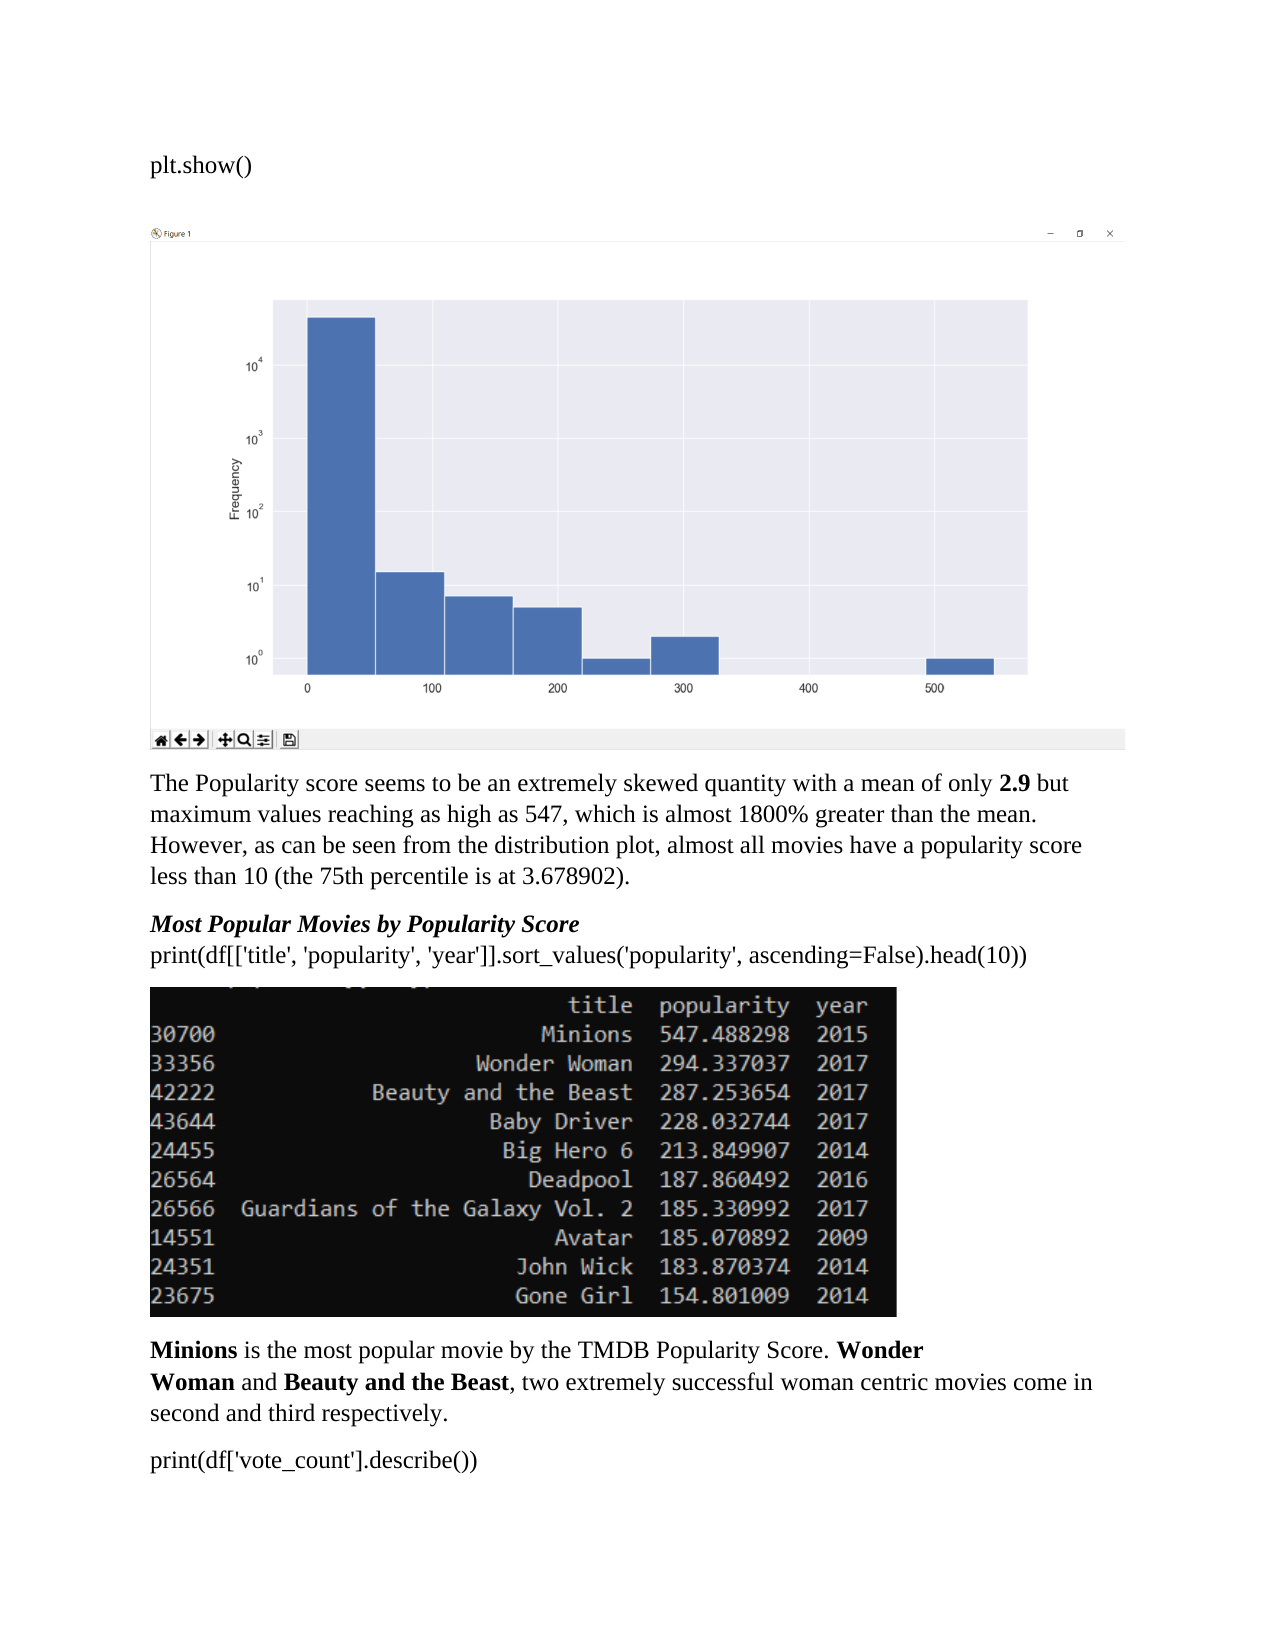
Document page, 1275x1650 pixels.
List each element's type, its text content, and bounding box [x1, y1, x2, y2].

subtitle Most Popular Movies by Popularity Score [150, 909, 1125, 938]
picture [150, 226, 1125, 750]
text plt.show() [150, 150, 1125, 179]
text print(df[['title', 'popularity', 'year']].sort_values('popularity', ascending=False).head(10)) [150, 940, 1125, 969]
picture [150, 987, 897, 1317]
text The Popularity score seems to be an extremely skewed quantity with a mean of only 2.9 but maximum values reaching as high as 547, which is almost 1800% greater than the mean. However, as can be seen from the distribution plot, almost all movies have a popularity score less than 10 (the 75th percentile is at 3.678902). [150, 768, 1125, 890]
text print(df['vote_count'].describe()) [150, 1445, 1125, 1474]
text Minions is the most popular movie by the TMDB Popularity Score. Wonder Woman and Beauty and the Beast, two extremely successful woman centric movies come in second and third respectively. [150, 1336, 1125, 1426]
